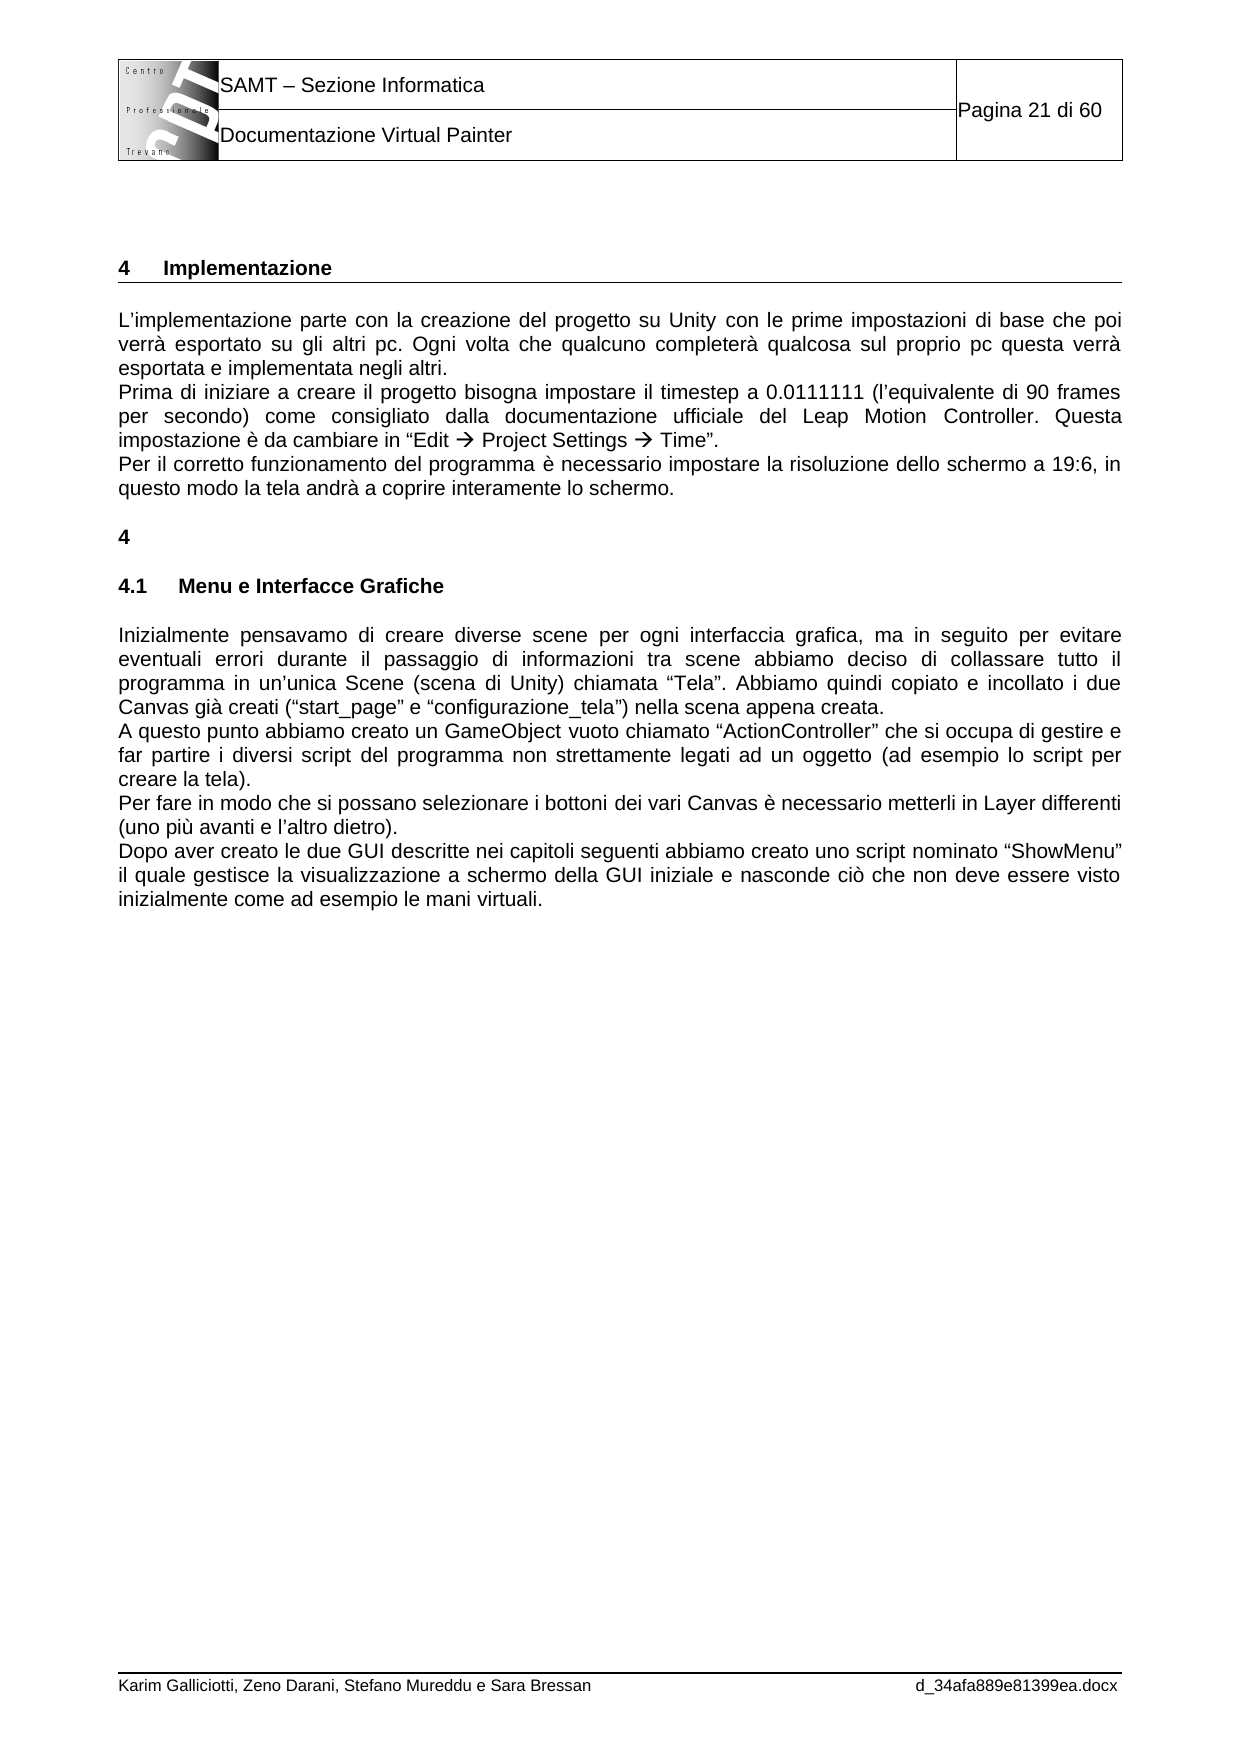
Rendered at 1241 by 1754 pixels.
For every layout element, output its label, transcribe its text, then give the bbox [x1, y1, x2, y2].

text Dopo aver creato le due GUI descritte nei capitoli seguenti abbiamo creato uno script nominato “ShowMenu” il quale gestisce la visualizzazione a schermo della GUI iniziale e nasconde ciò che non deve essere visto inizialmente come ad esempio le mani virtuali. [118, 839, 1122, 911]
text A questo punto abbiamo creato un GameObject vuoto chiamato “ActionController” che si occupa di gestire e far partire i diversi script del programma non strettamente legati ad un oggetto (ad esempio lo script per creare la tela). [118, 719, 1122, 791]
text Prima di iniziare a creare il progetto bisogna impostare il timestep a 0.0111111 (l’equivalente di 90 frames per secondo) come consigliato dalla documentazione ufficiale del Leap Motion Controller. Questa impostazione è da cambiare in “Edit Project Settings Time”. [118, 380, 1122, 452]
picture [118, 60, 219, 160]
subtitle Menu e Interfacce Grafiche [118, 574, 1122, 598]
text L’implementazione parte con la creazione del progetto su Unity con le prime impostazioni di base che poi verrà esportato su gli altri pc. Ogni volta che qualcuno completerà qualcosa sul proprio pc questa verrà esportata e implementata negli altri. [118, 308, 1122, 380]
subtitle Implementazione [118, 256, 1122, 282]
text Per il corretto funzionamento del programma è necessario impostare la risoluzione dello schermo a 19:6, in questo modo la tela andrà a coprire interamente lo schermo. [118, 452, 1122, 500]
text Per fare in modo che si possano selezionare i bottoni dei vari Canvas è necessario metterli in Layer differenti (uno più avanti e l’altro dietro). [118, 791, 1122, 839]
text Inizialmente pensavamo di creare diverse scene per ogni interfaccia grafica, ma in seguito per evitare eventuali errori durante il passaggio di informazioni tra scene abbiamo deciso di collassare tutto il programma in un’unica Scene (scena di Unity) chiamata “Tela”. Abbiamo quindi copiato e incollato i due Canvas già creati (“start_page” e “configurazione_tela”) nella scena appena creata. [118, 623, 1122, 719]
